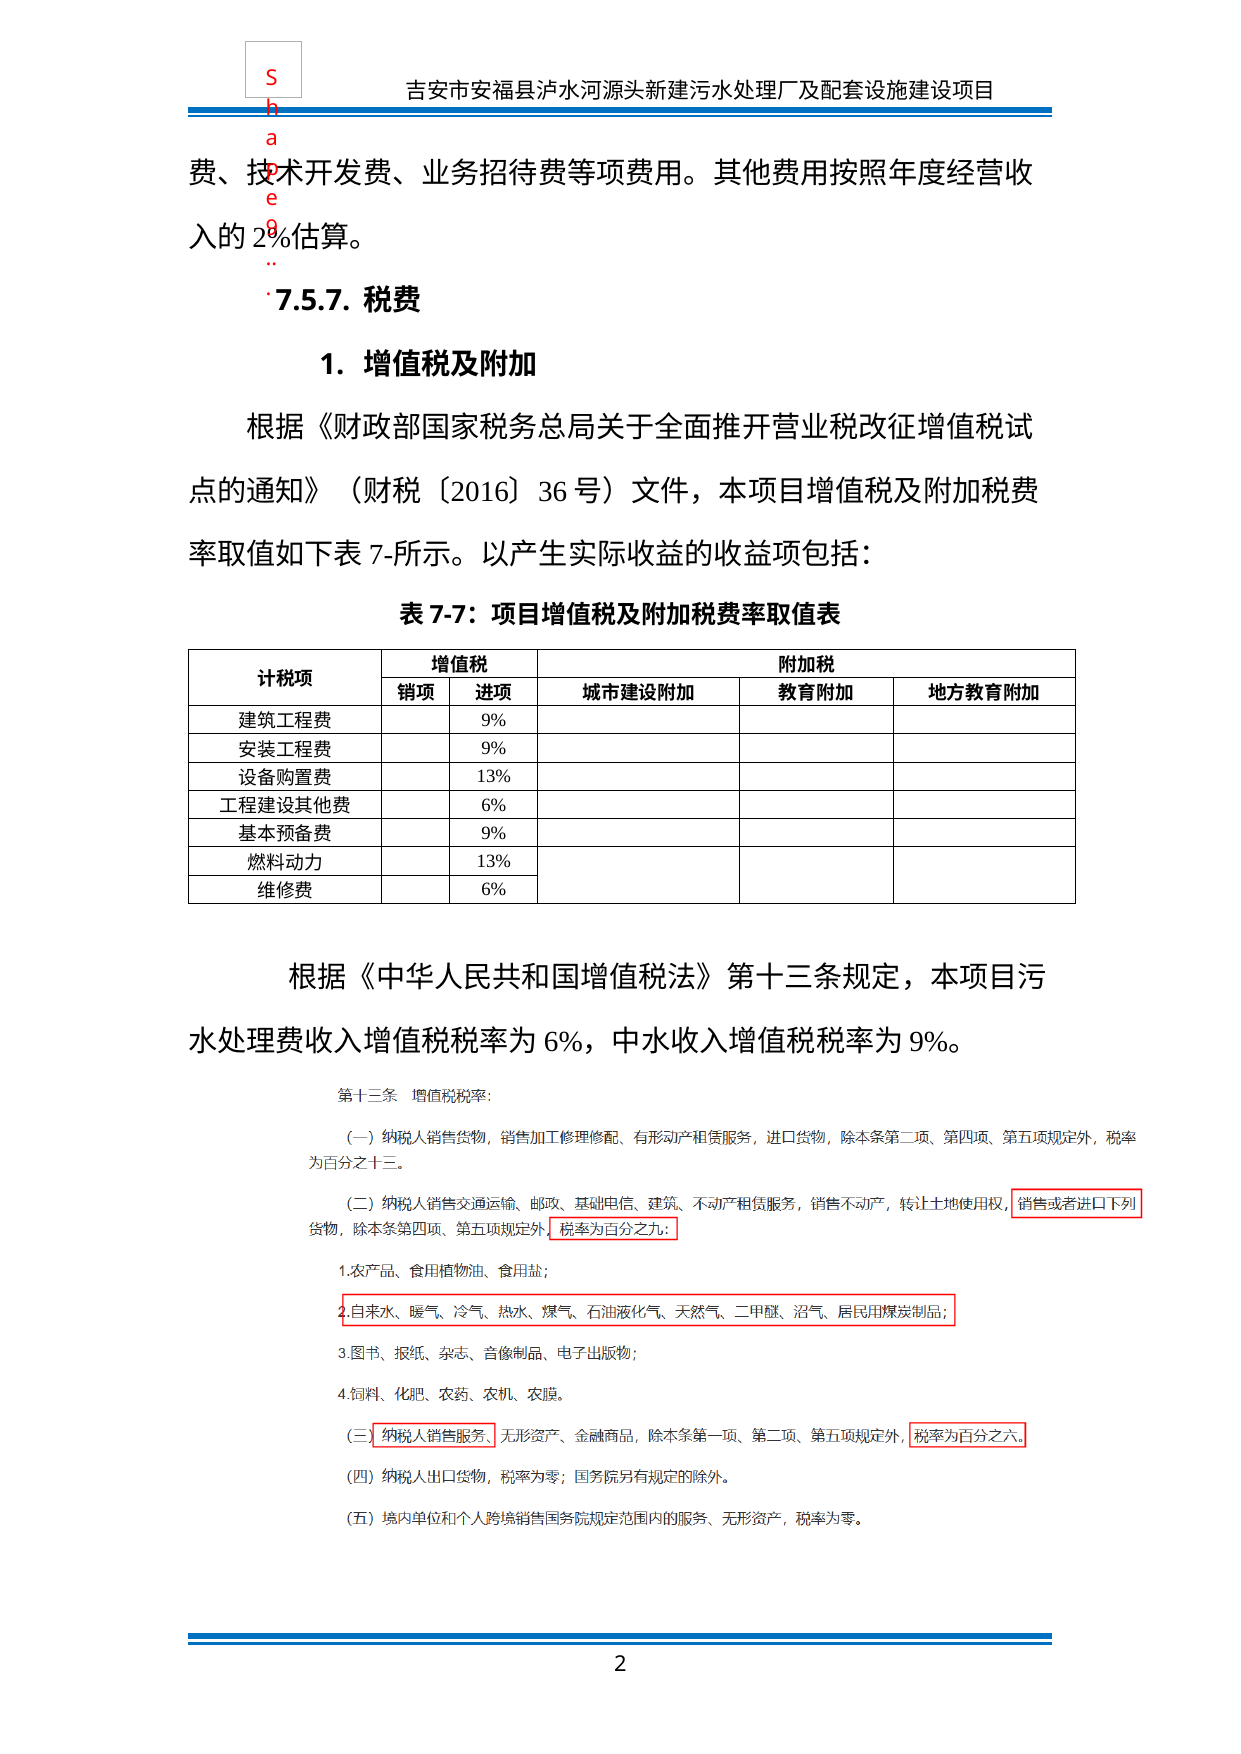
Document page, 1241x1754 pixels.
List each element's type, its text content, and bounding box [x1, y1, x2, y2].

table_cell 基本预备费 [189, 819, 381, 846]
table_cell 安装工程费 [189, 734, 381, 762]
table_cell [538, 819, 739, 846]
table_cell 13% [450, 847, 537, 874]
table_cell 9% [450, 734, 537, 762]
table_header 附加税 [538, 650, 1075, 677]
table_cell [740, 847, 893, 903]
table_cell 建筑工程费 [189, 706, 381, 733]
table_cell [538, 847, 739, 903]
table_cell [538, 763, 739, 790]
text 表7-7：项目增值税及附加税费率取值表 [188, 594, 1052, 631]
table_cell [740, 734, 893, 762]
table_cell [894, 791, 1075, 818]
list 税费 [275, 277, 1052, 319]
table_cell [740, 763, 893, 790]
table_cell [894, 819, 1075, 846]
table_cell 9% [450, 706, 537, 733]
table_cell [382, 847, 449, 874]
table_cell [740, 706, 893, 733]
table_cell 13% [450, 763, 537, 790]
table_cell 燃料动力 [189, 847, 381, 874]
picture [288, 1081, 1152, 1535]
table_cell [382, 734, 449, 762]
table_cell [740, 791, 893, 818]
table_cell [894, 734, 1075, 762]
table_cell [382, 763, 449, 790]
table_cell 9% [450, 819, 537, 846]
table_cell [382, 791, 449, 818]
table_cell 工程建设其他费 [189, 791, 381, 818]
table_cell 教育附加 [740, 678, 893, 705]
table_cell 6% [450, 876, 537, 903]
table_cell [382, 876, 449, 903]
table_cell [538, 706, 739, 733]
table_header 增值税 [382, 650, 537, 677]
table_cell [894, 847, 1075, 903]
table_cell 6% [450, 791, 537, 818]
table_cell 进项 [450, 678, 537, 705]
table_cell [538, 734, 739, 762]
table_cell [740, 819, 893, 846]
table_cell 地方教育附加 [894, 678, 1075, 705]
table_cell [894, 763, 1075, 790]
table_header 计税项 [189, 650, 381, 705]
text 根据《中华人民共和国增值税法》第十三条规定，本项目污水处理费收入增值税税率为6%，中水收入增值税税率为9%。 [188, 954, 1052, 1060]
table_cell 维修费 [189, 876, 381, 903]
text 根据《财政部国家税务总局关于全面推开营业税改征增值税试点的通知》（财税〔2016〕36号）文件，本项目增值税及附加税费率取值如下表7-所示。以产生实际收益的收益项包括： [188, 404, 1052, 573]
table_cell [538, 791, 739, 818]
table_cell 城市建设附加 [538, 678, 739, 705]
table_cell 设备购置费 [189, 763, 381, 790]
table_cell [382, 819, 449, 846]
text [188, 150, 1052, 256]
table_cell [382, 706, 449, 733]
table_cell 销项 [382, 678, 449, 705]
list 增值税及附加 [319, 340, 1052, 383]
table_cell [894, 706, 1075, 733]
